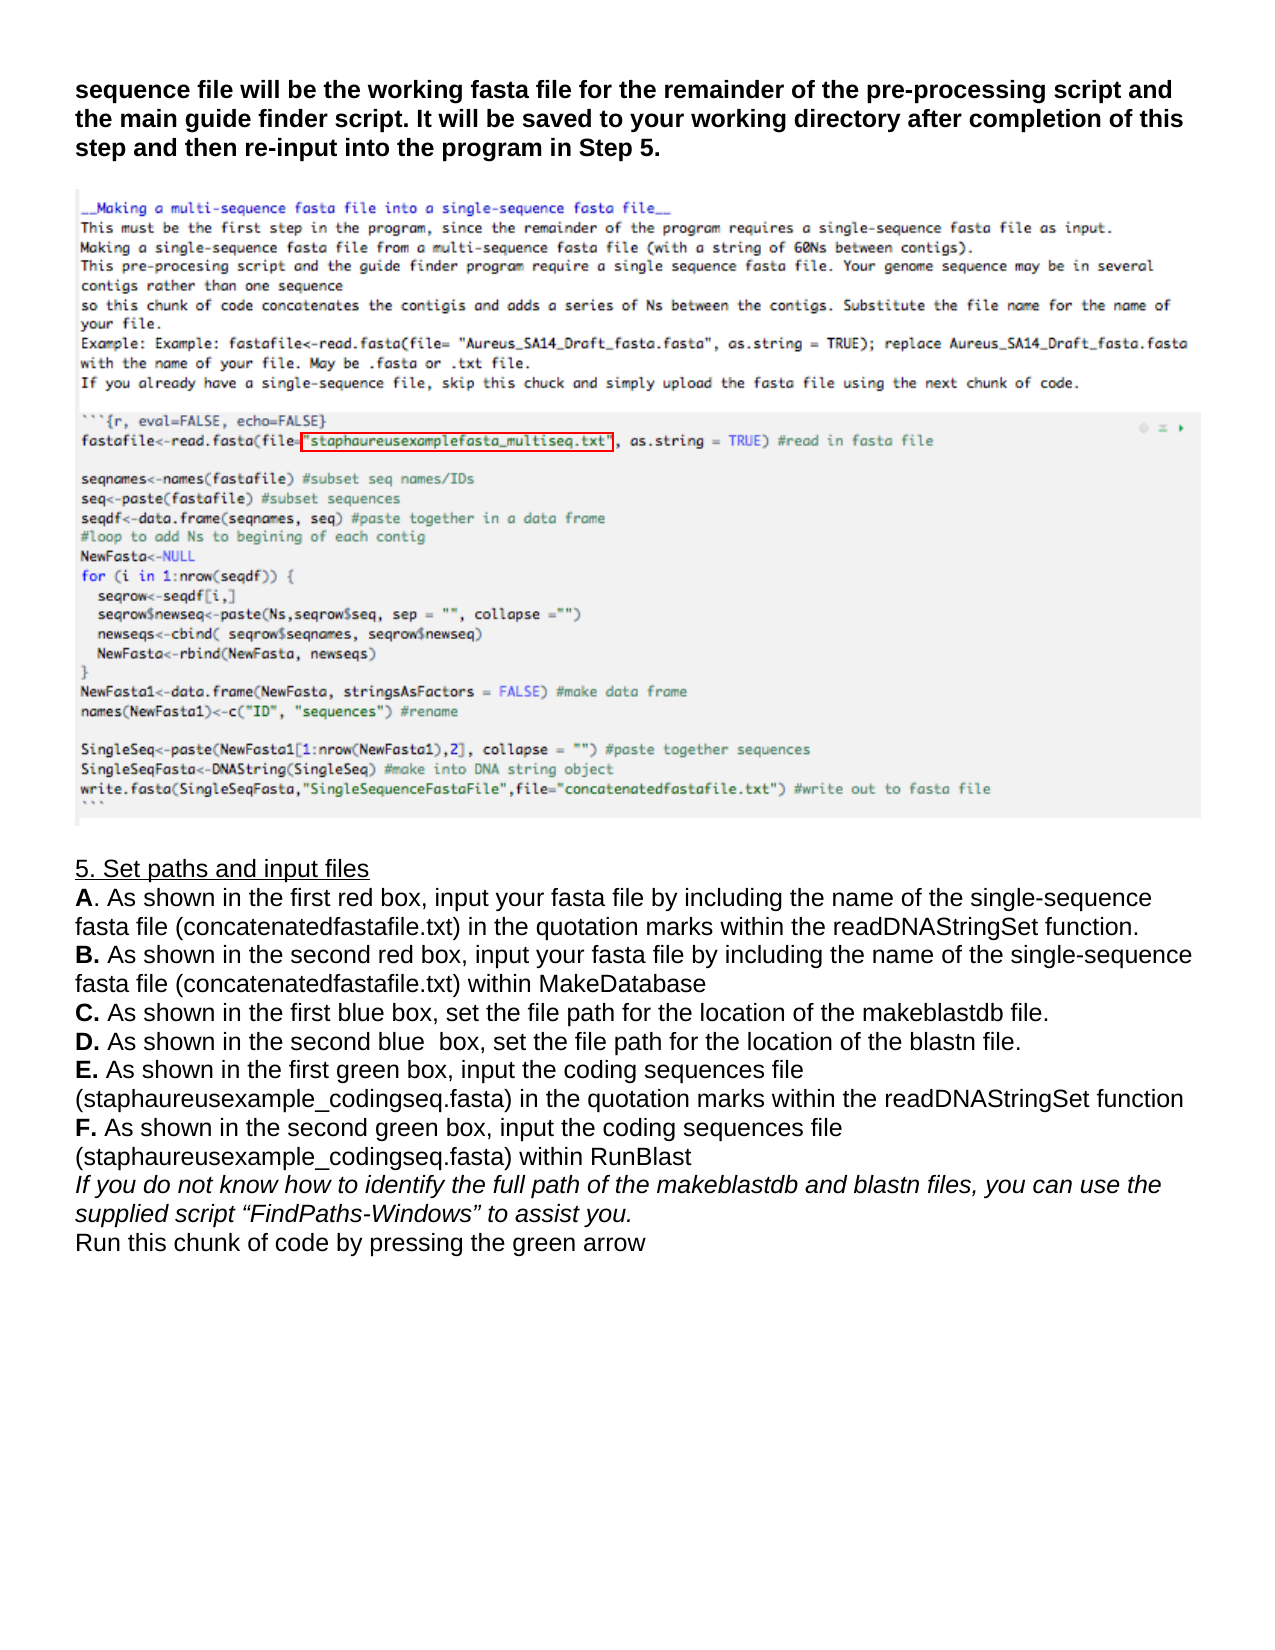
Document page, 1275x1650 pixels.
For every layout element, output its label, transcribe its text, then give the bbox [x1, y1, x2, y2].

text 5. Set paths and input files A. As shown in the first red box, input your fasta file by including the name of the single-sequence fasta file (concatenatedfastafile.txt) in the quotation marks within the readDNAStringSet function. B. As shown in the second red box, input your fasta file by including the name of the single-sequence fasta file (concatenatedfastafile.txt) within MakeDatabase C. As shown in the first blue box, set the file path for the location of the makeblastdb file. D. As shown in the second blue box, set the file path for the location of the blastn file. E. As shown in the first green box, input the coding sequences file (staphaureusexample_codingseq.fasta) in the quotation marks within the readDNAStringSet function F. As shown in the second green box, input the coding sequences file (staphaureusexample_codingseq.fasta) within RunBlast If you do not know how to identify the full path of the makeblastdb and blastn files, you can use the supplied script “FindPaths-Windows” to assist you. [75, 854, 1200, 1228]
text Run this chunk of code by pressing the green arrow [75, 1228, 1200, 1257]
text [75, 75, 1200, 161]
picture [75, 189, 1201, 826]
